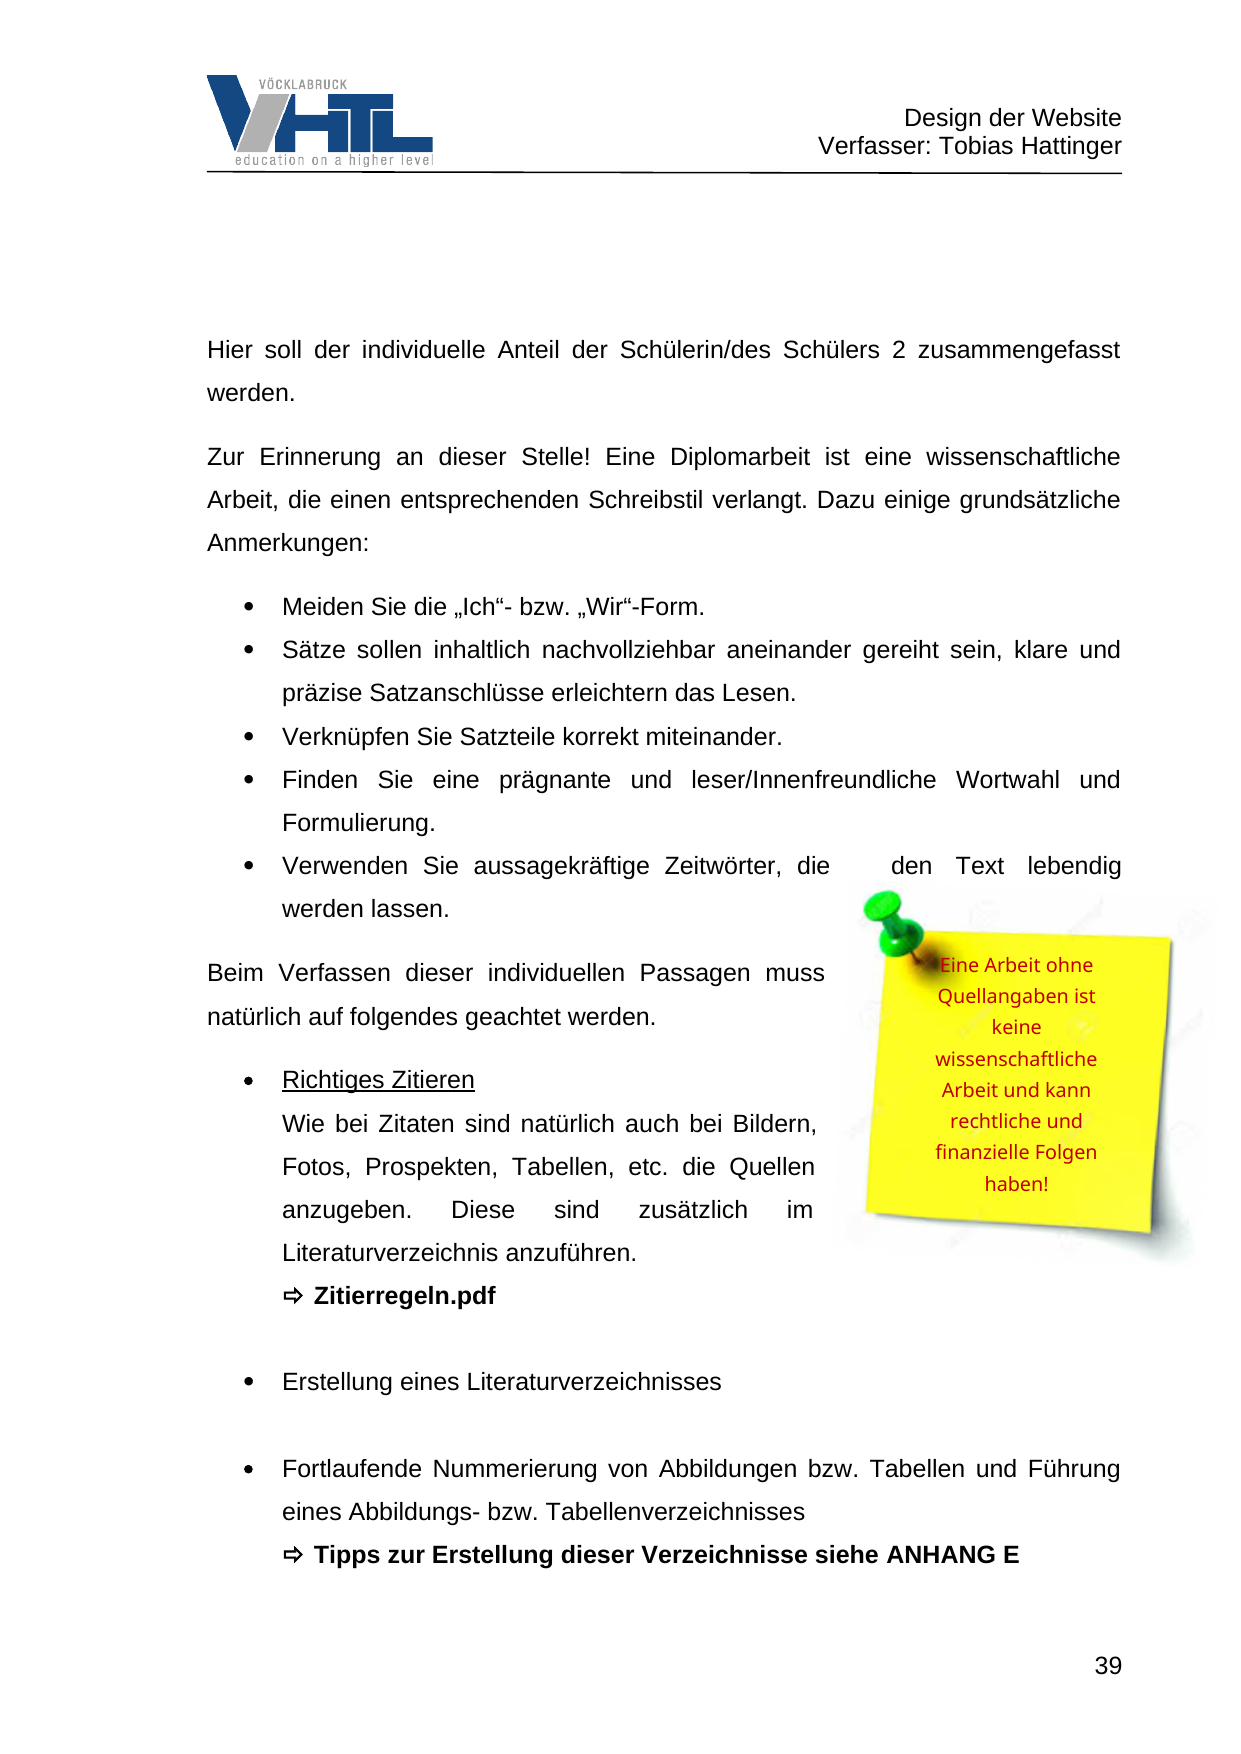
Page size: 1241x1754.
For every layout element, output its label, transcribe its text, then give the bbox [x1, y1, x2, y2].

picture [832, 879, 1219, 1268]
list Richtiges Zitieren Wie bei Zitaten sind natürlich auch bei Bildern, Fotos, Prospekten, Tabellen, etc. die Quellen anzugeben. Diese sind zusätzlich im Literaturverzeichnis anzuführen. Zitierregeln.pdf [244, 1065, 1122, 1310]
list Erstellung eines Literaturverzeichnisses [244, 1367, 1122, 1396]
list Fortlaufende Nummerierung von Abbildungen bzw. Tabellen und Führung eines Abbildungs- bzw. Tabellenverzeichnisses Tipps zur Erstellung dieser Verzeichnisse siehe ANHANG E [244, 1454, 1122, 1569]
text Hier soll der individuelle Anteil der Schülerin/des Schülers 2 zusammengefasst werden. [207, 335, 1122, 407]
text Zur Erinnerung an dieser Stelle! Eine Diplomarbeit ist eine wissenschaftliche Arbeit, die einen entsprechenden Schreibstil verlangt. Dazu einige grundsätzliche Anmerkungen: [207, 442, 1122, 557]
picture [206, 75, 433, 167]
text Beim Verfassen dieser individuellen Passagen muss natürlich auf folgendes geachtet werden. [207, 958, 846, 1030]
list Verknüpfen Sie Satzteile korrekt miteinander. [244, 722, 1122, 750]
list Sätze sollen inhaltlich nachvollziehbar aneinander gereiht sein, klare und präzise Satzanschlüsse erleichtern das Lesen. [244, 635, 1122, 707]
list Verwenden Sie aussagekräftige Zeitwörter, die den Text lebendig werden lassen. [244, 851, 1122, 923]
list Finden Sie eine prägnante und leser/Innenfreundliche Wortwahl und Formulierung. [244, 765, 1122, 837]
list Meiden Sie die „Ich“- bzw. „Wir“-Form. [244, 592, 1122, 621]
